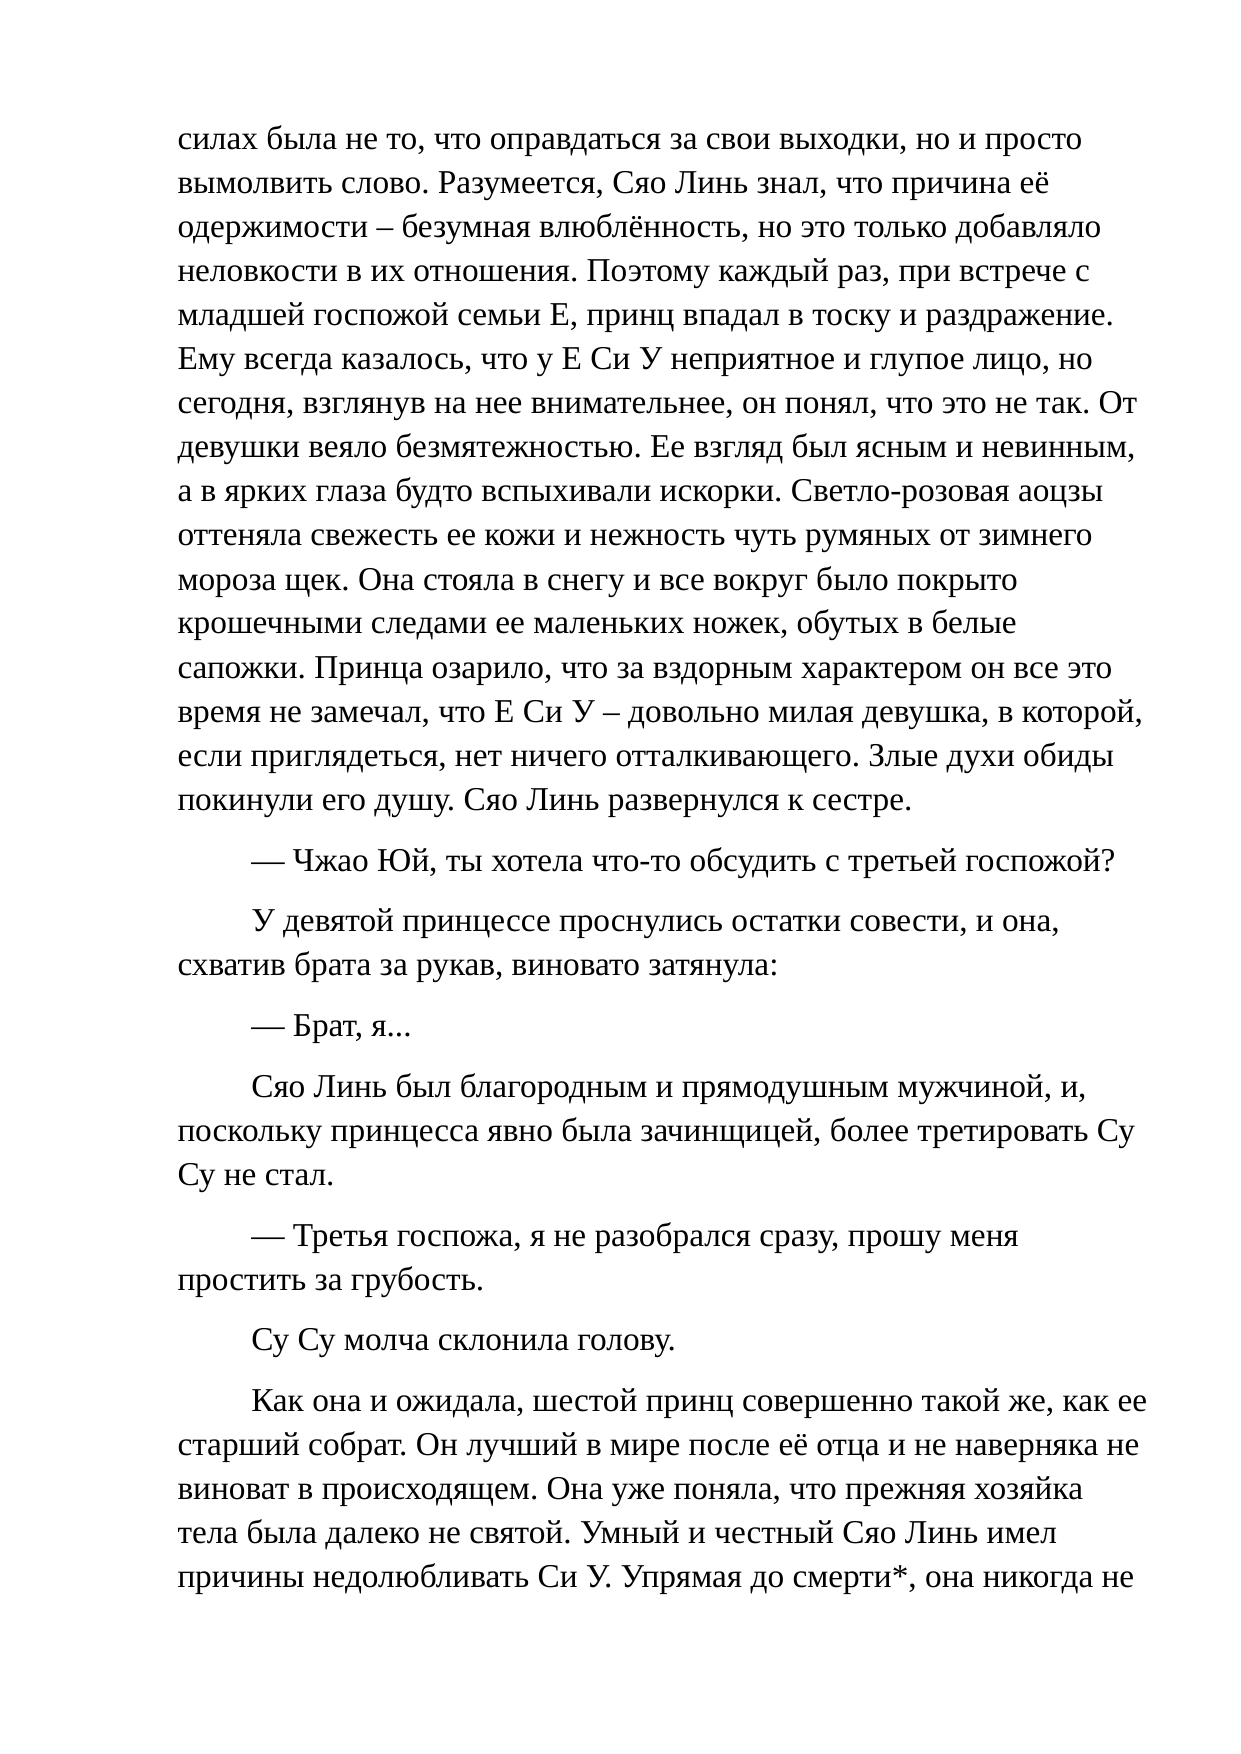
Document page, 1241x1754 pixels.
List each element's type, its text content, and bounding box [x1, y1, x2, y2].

text — Третья госпожа, я не разобрался сразу, прошу меня простить за грубость. [177, 1215, 1152, 1297]
text — Чжао Юй, ты хотела что-то обсудить с третьей госпожой? [177, 840, 1152, 878]
text — Брат, я... [177, 1005, 1152, 1044]
text Су Су молча склонила голову. [177, 1320, 1152, 1358]
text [177, 1380, 1152, 1595]
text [177, 118, 1152, 817]
text У девятой принцессе проснулись остатки совести, и она, схватив брата за рукав, виновато затянула: [177, 901, 1152, 983]
text Сяо Линь был благородным и прямодушным мужчиной, и, поскольку принцесса явно была зачинщицей, более третировать Су Су не стал. [177, 1066, 1152, 1192]
